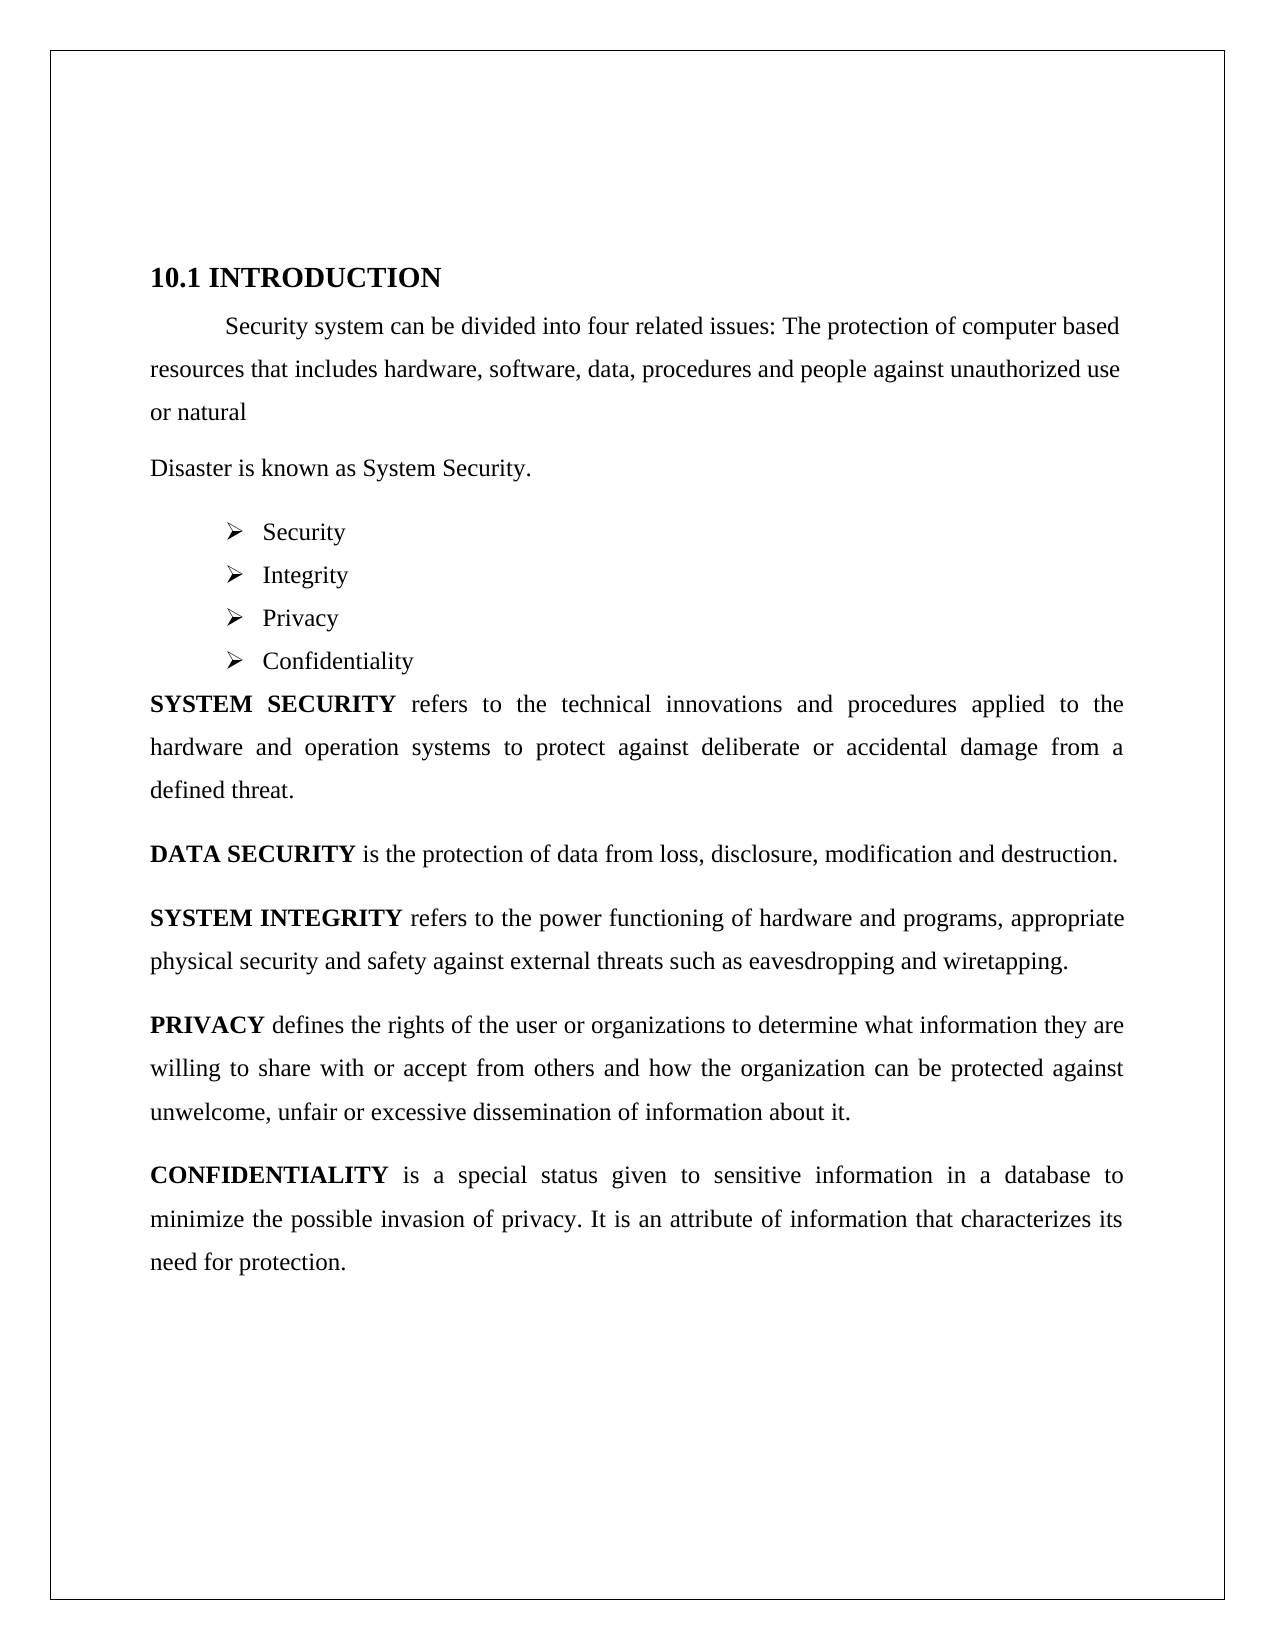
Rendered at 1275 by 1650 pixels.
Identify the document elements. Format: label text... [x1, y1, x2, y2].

text Disaster is known as System Security. [150, 453, 1125, 481]
text DATA SECURITY is the protection of data from loss, disclosure, modification and destruction. [150, 839, 1125, 868]
text Security system can be divided into four related issues: The protection of computer based resources that includes hardware, software, data, procedures and people against unauthorized use or natural [150, 311, 1125, 426]
list Integrity [225, 560, 1125, 588]
list Security [225, 517, 1125, 545]
text SYSTEM SECURITY refers to the technical innovations and procedures applied to the hardware and operation systems to protect against deliberate or accidental damage from a defined threat. [150, 689, 1125, 804]
text CONFIDENTIALITY is a special status given to sensitive information in a database to minimize the possible invasion of privacy. It is an attribute of information that characterizes its need for protection. [150, 1161, 1125, 1276]
list Privacy [225, 603, 1125, 632]
text PRIVACY defines the rights of the user or organizations to determine what information they are willing to share with or accept from others and how the organization can be protected against unwelcome, unfair or excessive dissemination of information about it. [150, 1010, 1125, 1125]
subtitle 10.1 INTRODUCTION [150, 261, 1125, 294]
text SYSTEM INTEGRITY refers to the power functioning of hardware and programs, appropriate physical security and safety against external threats such as eavesdropping and wiretapping. [150, 903, 1125, 975]
list Confidentiality [225, 646, 1125, 675]
